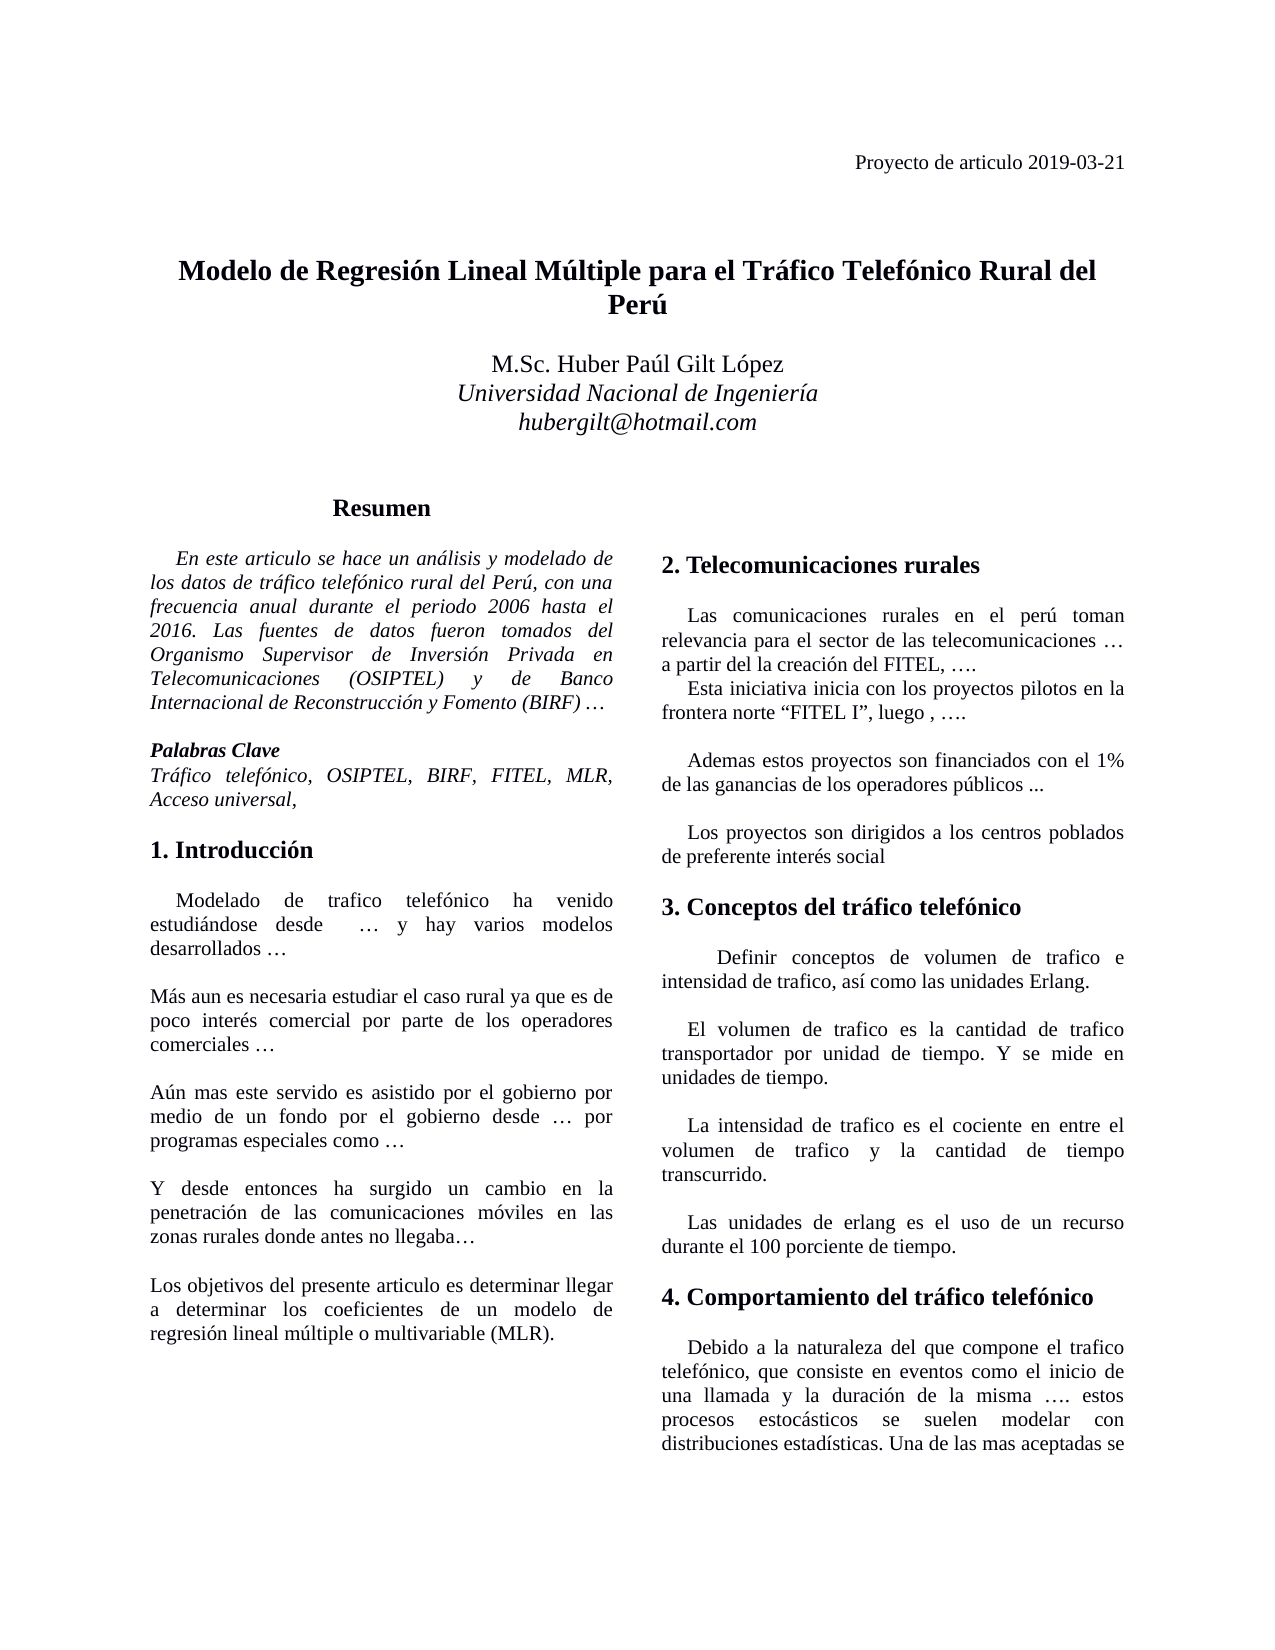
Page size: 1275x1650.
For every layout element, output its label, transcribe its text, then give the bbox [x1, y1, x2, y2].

text Aún mas este servido es asistido por el gobierno por medio de un fondo por el gobierno desde … por programas especiales como … [150, 1080, 613, 1152]
text Universidad Nacional de Ingeniería [150, 378, 1125, 407]
subtitle 2. Telecomunicaciones rurales [661, 551, 1125, 579]
text Ademas estos proyectos son financiados con el 1% de las ganancias de los operadores públicos ... [661, 748, 1125, 796]
text El volumen de trafico es la cantidad de trafico transportador por unidad de tiempo. Y se mide en unidades de tiempo. [661, 1017, 1125, 1089]
text Definir conceptos de volumen de trafico e intensidad de trafico, así como las unidades Erlang. [661, 945, 1125, 993]
subtitle 1. Introducción [150, 835, 613, 863]
text Las comunicaciones rurales en el perú toman relevancia para el sector de las telecomunicaciones … a partir del la creación del FITEL, …. [661, 603, 1125, 676]
text Tráfico telefónico, OSIPTEL, BIRF, FITEL, MLR, Acceso universal, [150, 762, 613, 811]
text Y desde entonces ha surgido un cambio en la penetración de las comunicaciones móviles en las zonas rurales donde antes no llegaba… [150, 1176, 613, 1248]
text La intensidad de trafico es el cociente en entre el volumen de trafico y la cantidad de tiempo transcurrido. [661, 1113, 1125, 1186]
text Los proyectos son dirigidos a los centros poblados de preferente interés social [661, 820, 1125, 868]
title Modelo de Regresión Lineal Múltiple para el Tráfico Telefónico Rural del Perú [150, 253, 1125, 321]
title Resumen [150, 493, 613, 522]
text Palabras Clave [150, 738, 613, 762]
text Las unidades de erlang es el uso de un recurso durante el 100 porciente de tiempo. [661, 1210, 1125, 1258]
text Modelado de trafico telefónico ha venido estudiándose desde … y hay varios modelos desarrollados … [150, 887, 613, 960]
text Los objetivos del presente articulo es determinar llegar a determinar los coeficientes de un modelo de regresión lineal múltiple o multivariable (MLR). [150, 1272, 613, 1345]
text M.Sc. Huber Paúl Gilt López [150, 349, 1125, 378]
text Más aun es necesaria estudiar el caso rural ya que es de poco interés comercial por parte de los operadores comerciales … [150, 984, 613, 1056]
subtitle 3. Conceptos del tráfico telefónico [661, 892, 1125, 921]
text hubergilt@hotmail.com [150, 407, 1125, 436]
text En este articulo se hace un análisis y modelado de los datos de tráfico telefónico rural del Perú, con una frecuencia anual durante el periodo 2006 hasta el 2016. Las fuentes de datos fueron tomados del Organismo Supervisor de Inversión Privada en Telecomunicaciones (OSIPTEL) y de Banco Internacional de Reconstrucción y Fomento (BIRF) … [150, 546, 613, 714]
text Esta iniciativa inicia con los proyectos pilotos en la frontera norte “FITEL I”, luego , …. [661, 676, 1125, 724]
subtitle 4. Comportamiento del tráfico telefónico [661, 1282, 1125, 1311]
